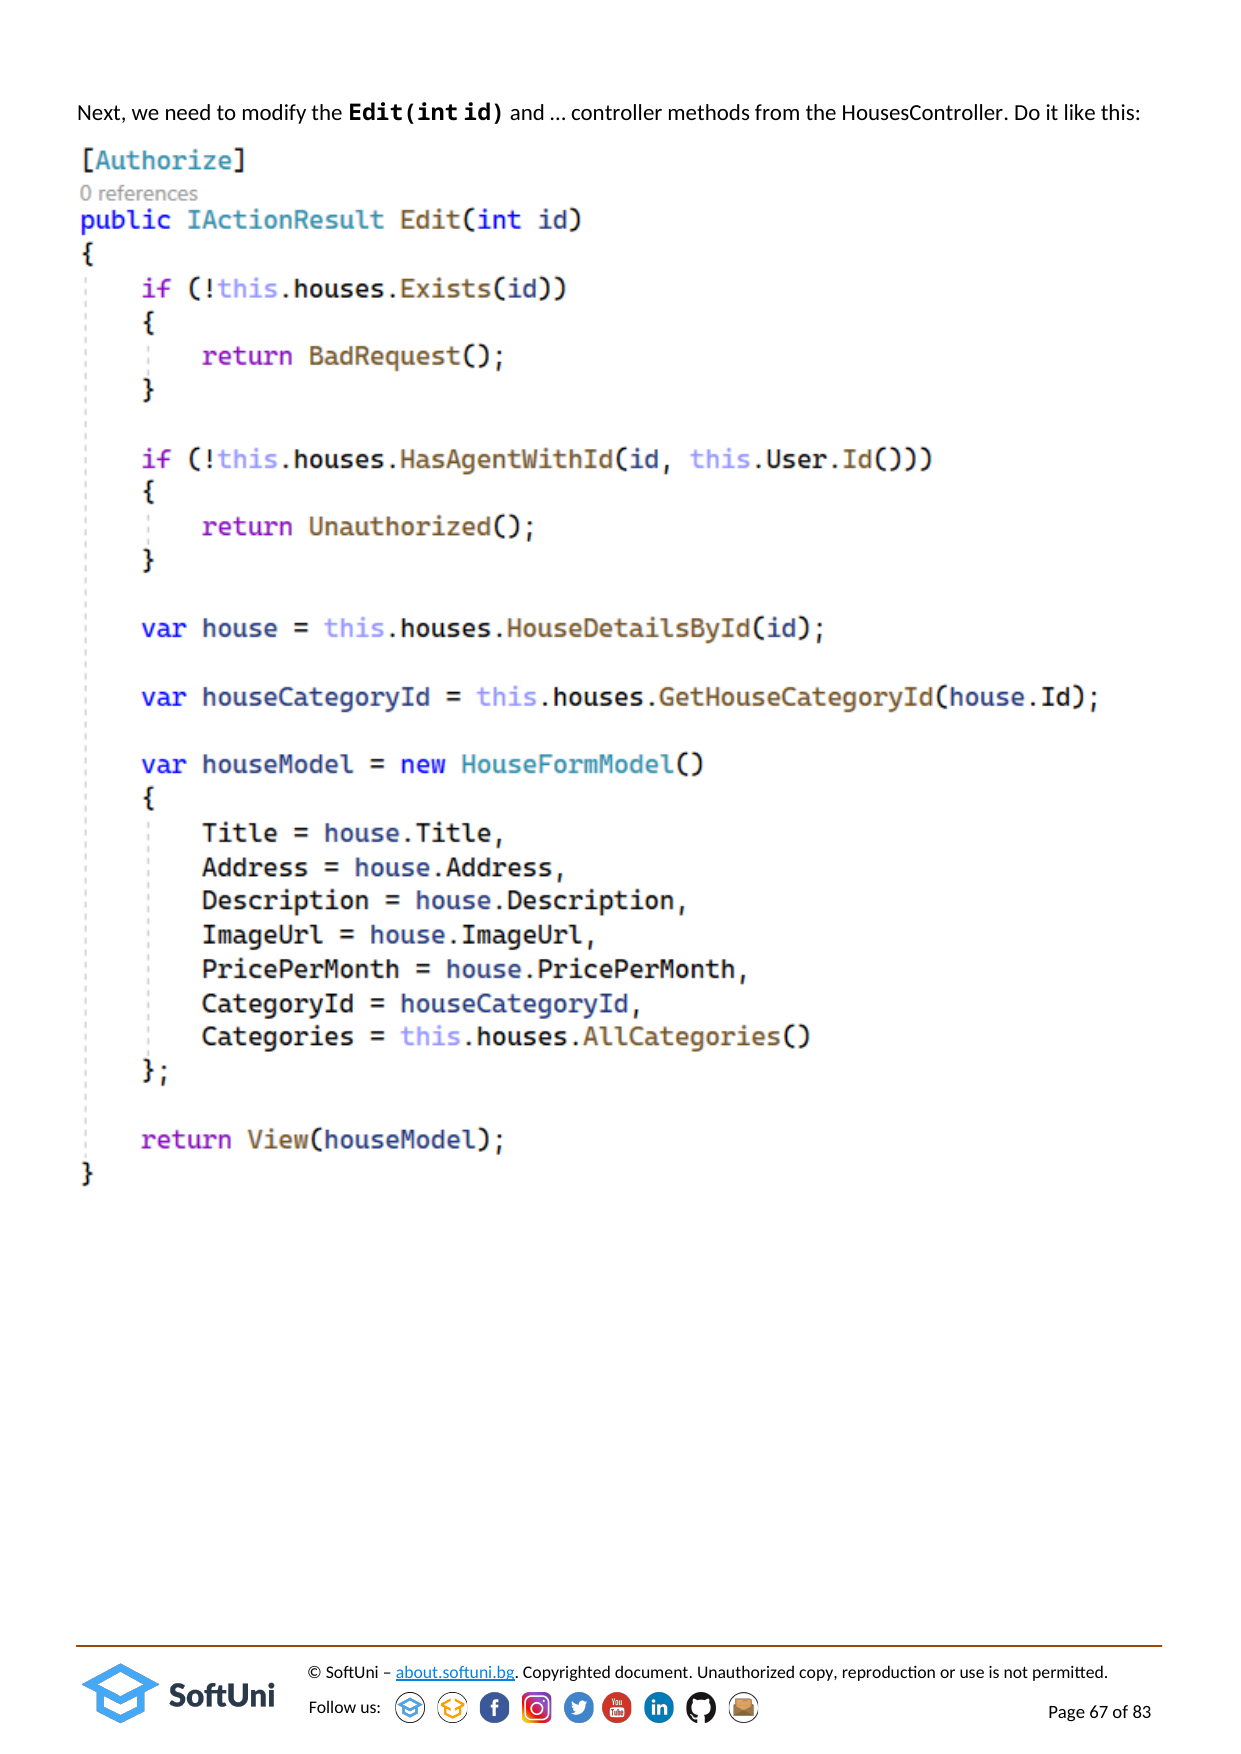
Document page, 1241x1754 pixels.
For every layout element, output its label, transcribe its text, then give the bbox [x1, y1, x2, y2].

picture [686, 1692, 716, 1723]
text Next, we need to modify the Edit(int id) and … controller methods from the HousesController. Do it like this: [77, 95, 1163, 127]
picture [602, 1692, 632, 1723]
picture [644, 1692, 653, 1701]
picture [75, 1658, 281, 1729]
picture [728, 1692, 759, 1723]
picture [479, 1692, 510, 1723]
picture [665, 1714, 674, 1723]
picture [395, 1692, 425, 1723]
picture [644, 1714, 653, 1723]
picture [665, 1692, 674, 1701]
picture [76, 143, 1102, 1191]
picture [658, 1705, 667, 1714]
picture [437, 1692, 468, 1723]
picture [522, 1692, 552, 1723]
picture [564, 1692, 594, 1723]
